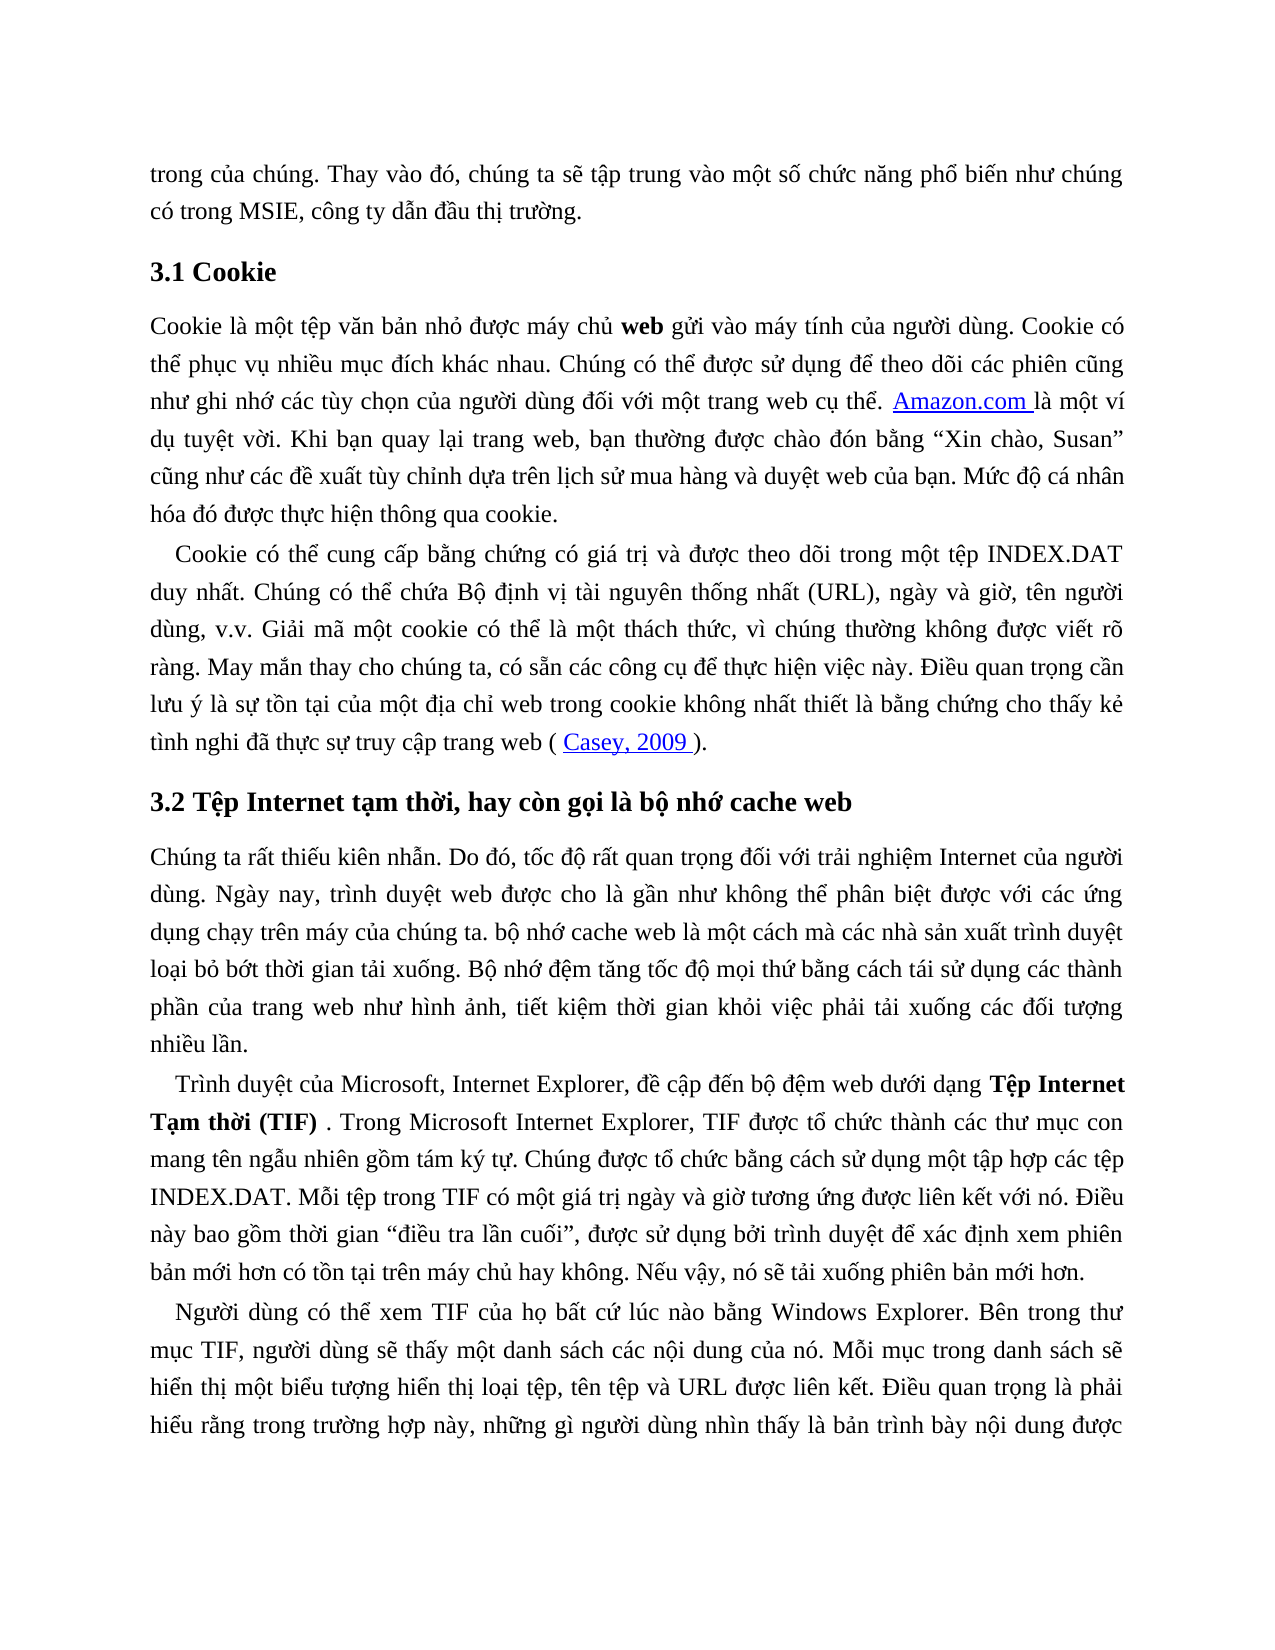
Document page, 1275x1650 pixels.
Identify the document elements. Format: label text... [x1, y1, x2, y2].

text Trình duyệt của Microsoft, Internet Explorer, đề cập đến bộ đệm web dưới dạng Tệp Internet Tạm thời (TIF) . Trong Microsoft Internet Explorer, TIF được tổ chức thành các thư mục con mang tên ngẫu nhiên gồm tám ký tự. Chúng được tổ chức bằng cách sử dụng một tập hợp các tệp INDEX.DAT. Mỗi tệp trong TIF có một giá trị ngày và giờ tương ứng được liên kết với nó. Điều này bao gồm thời gian “điều tra lần cuối”, được sử dụng bởi trình duyệt để xác định xem phiên bản mới hơn có tồn tại trên máy chủ hay không. Nếu vậy, nó sẽ tải xuống phiên bản mới hơn. [150, 1061, 1125, 1286]
text Cookie có thể cung cấp bằng chứng có giá trị và được theo dõi trong một tệp INDEX.DAT duy nhất. Chúng có thể chứa Bộ định vị tài nguyên thống nhất (URL), ngày và giờ, tên người dùng, v.v. Giải mã một cookie có thể là một thách thức, vì chúng thường không được viết rõ ràng. May mắn thay cho chúng ta, có sẵn các công cụ để thực hiện việc này. Điều quan trọng cần lưu ý là sự tồn tại của một địa chỉ web trong cookie không nhất thiết là bằng chứng cho thấy kẻ tình nghi đã thực sự truy cập trang web ( Casey, 2009 ). [150, 530, 1125, 755]
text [150, 1289, 1125, 1439]
text Chúng ta rất thiếu kiên nhẫn. Do đó, tốc độ rất quan trọng đối với trải nghiệm Internet của người dùng. Ngày nay, trình duyệt web được cho là gần như không thể phân biệt được với các ứng dụng chạy trên máy của chúng ta. bộ nhớ cache web là một cách mà các nhà sản xuất trình duyệt loại bỏ bớt thời gian tải xuống. Bộ nhớ đệm tăng tốc độ mọi thứ bằng cách tái sử dụng các thành phần của trang web như hình ảnh, tiết kiệm thời gian khỏi việc phải tải xuống các đối tượng nhiều lần. [150, 833, 1125, 1058]
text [150, 150, 1125, 225]
subtitle 3.1 Cookie [150, 250, 1125, 287]
text Cookie là một tệp văn bản nhỏ được máy chủ web gửi vào máy tính của người dùng. Cookie có thể phục vụ nhiều mục đích khác nhau. Chúng có thể được sử dụng để theo dõi các phiên cũng như ghi nhớ các tùy chọn của người dùng đối với một trang web cụ thể. Amazon.com là một ví dụ tuyệt vời. Khi bạn quay lại trang web, bạn thường được chào đón bằng “Xin chào, Susan” cũng như các đề xuất tùy chỉnh dựa trên lịch sử mua hàng và duyệt web của bạn. Mức độ cá nhân hóa đó được thực hiện thông qua cookie. [150, 302, 1125, 527]
subtitle 3.2 Tệp Internet tạm thời, hay còn gọi là bộ nhớ cache web [150, 780, 1125, 818]
